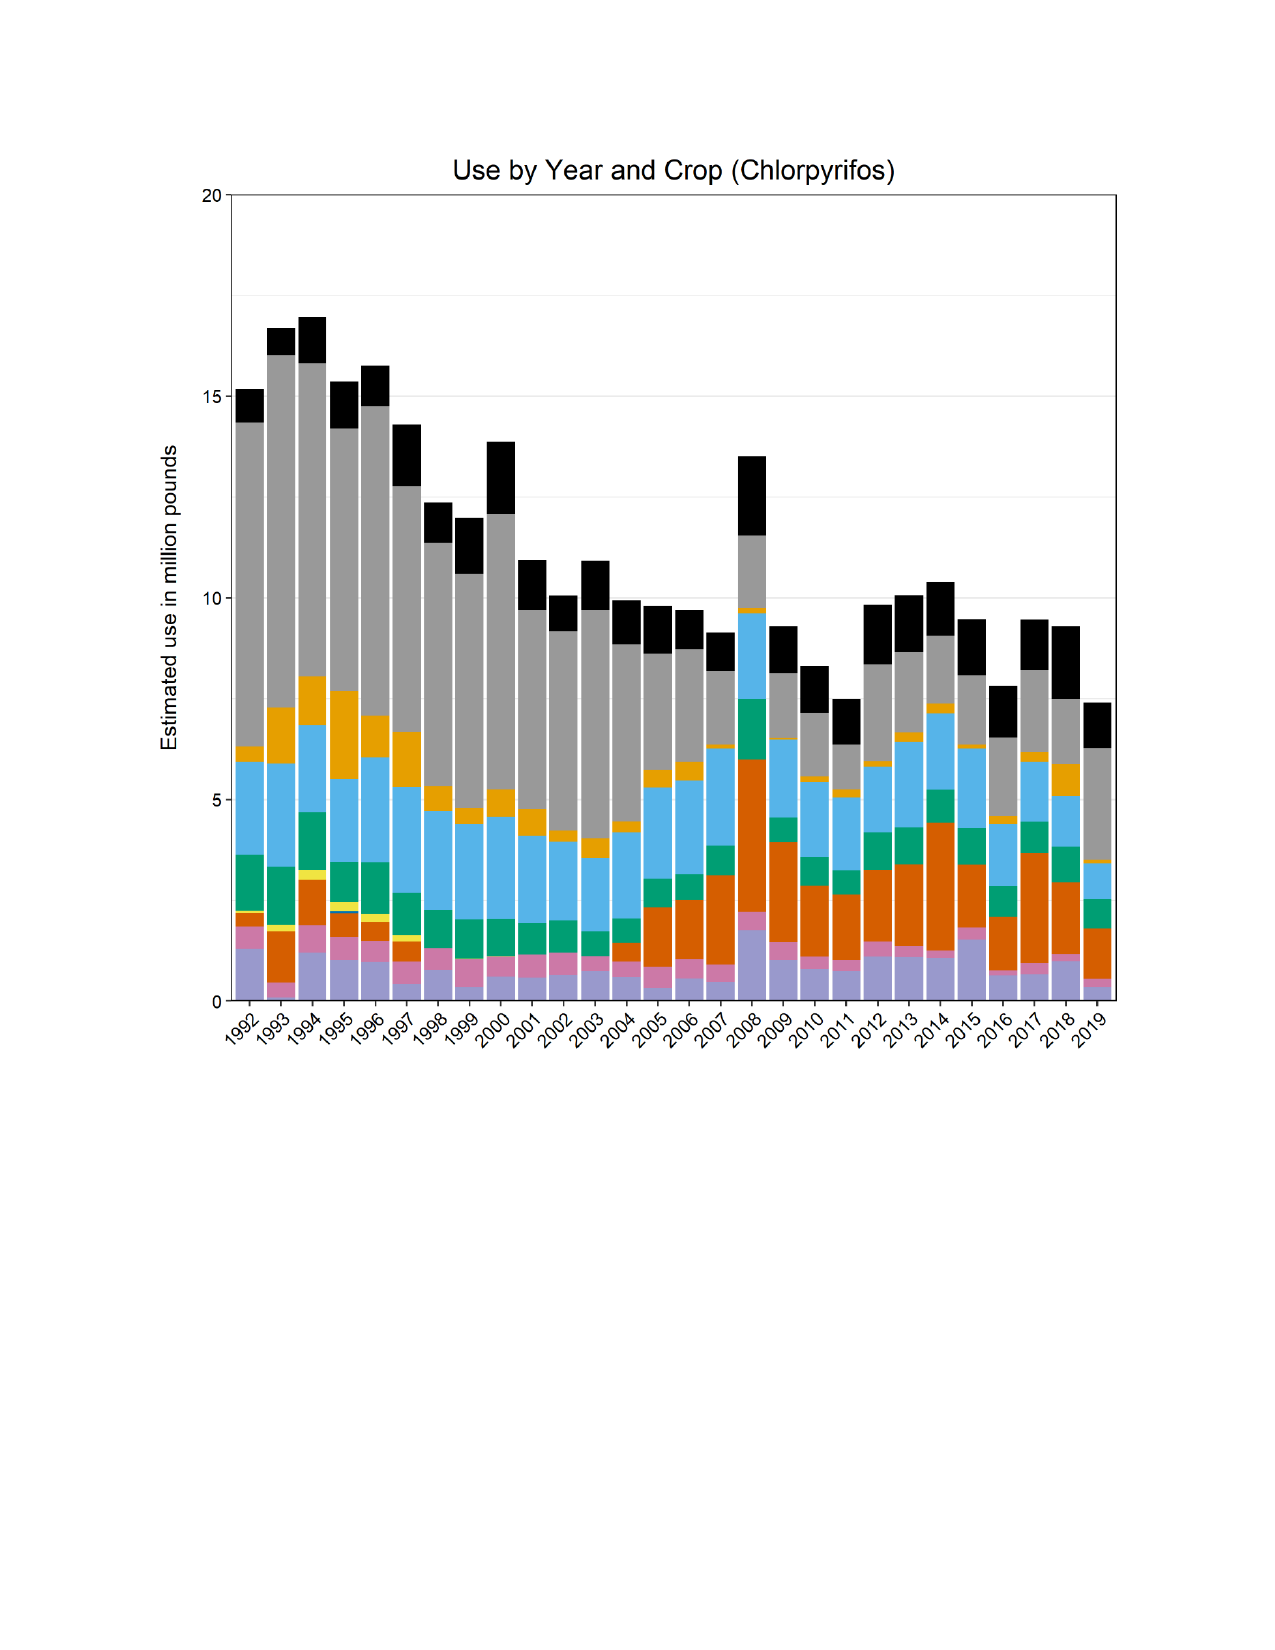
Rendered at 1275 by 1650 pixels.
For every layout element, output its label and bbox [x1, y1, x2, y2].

picture [150, 150, 1125, 1060]
